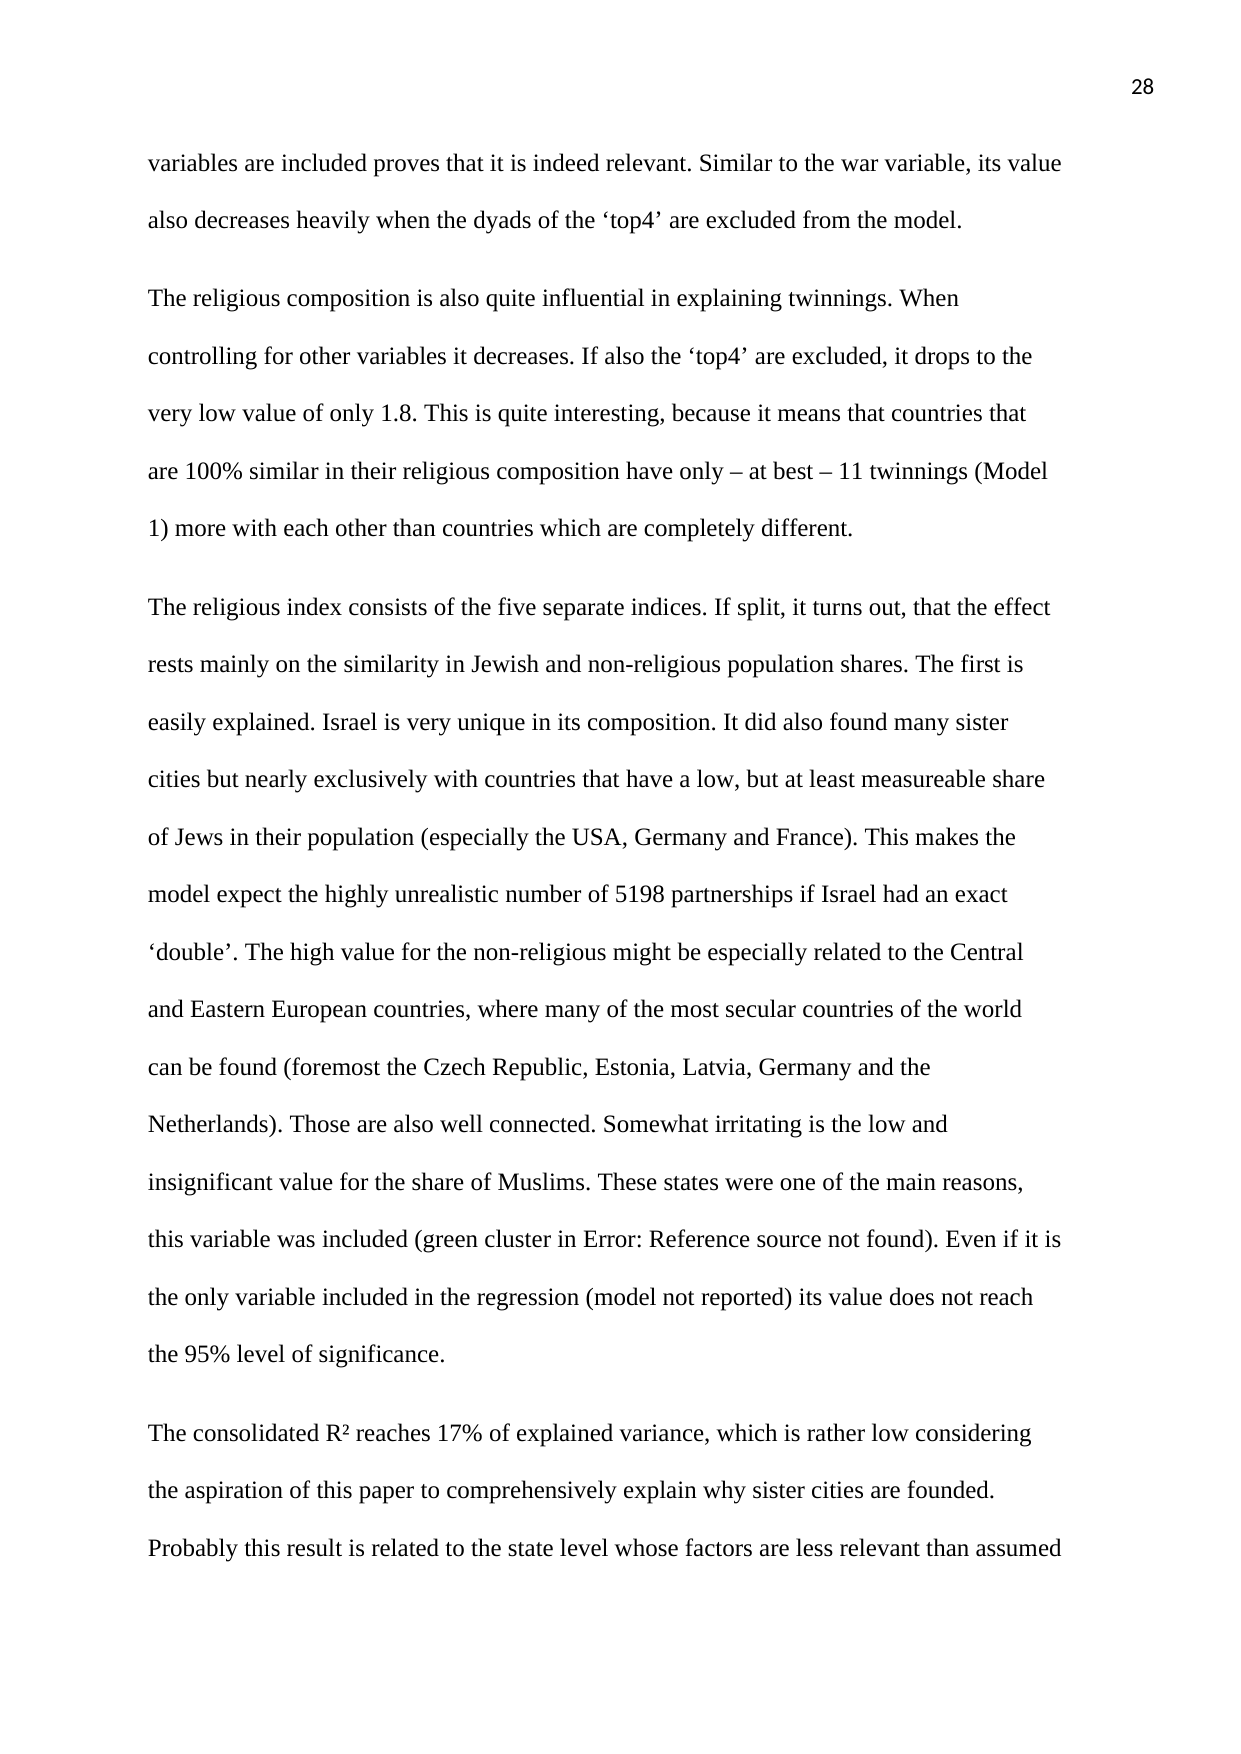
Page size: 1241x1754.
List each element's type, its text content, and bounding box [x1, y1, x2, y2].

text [148, 1418, 1063, 1561]
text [148, 148, 1063, 234]
text The religious composition is also quite influential in explaining twinnings. When controlling for other variables it decreases. If also the ‘top4’ are excluded, it drops to the very low value of only 1.8. This is quite interesting, because it means that countries that are 100% similar in their religious composition have only – at best – 11 twinnings (Model 1) more with each other than countries which are completely different. [148, 283, 1063, 542]
